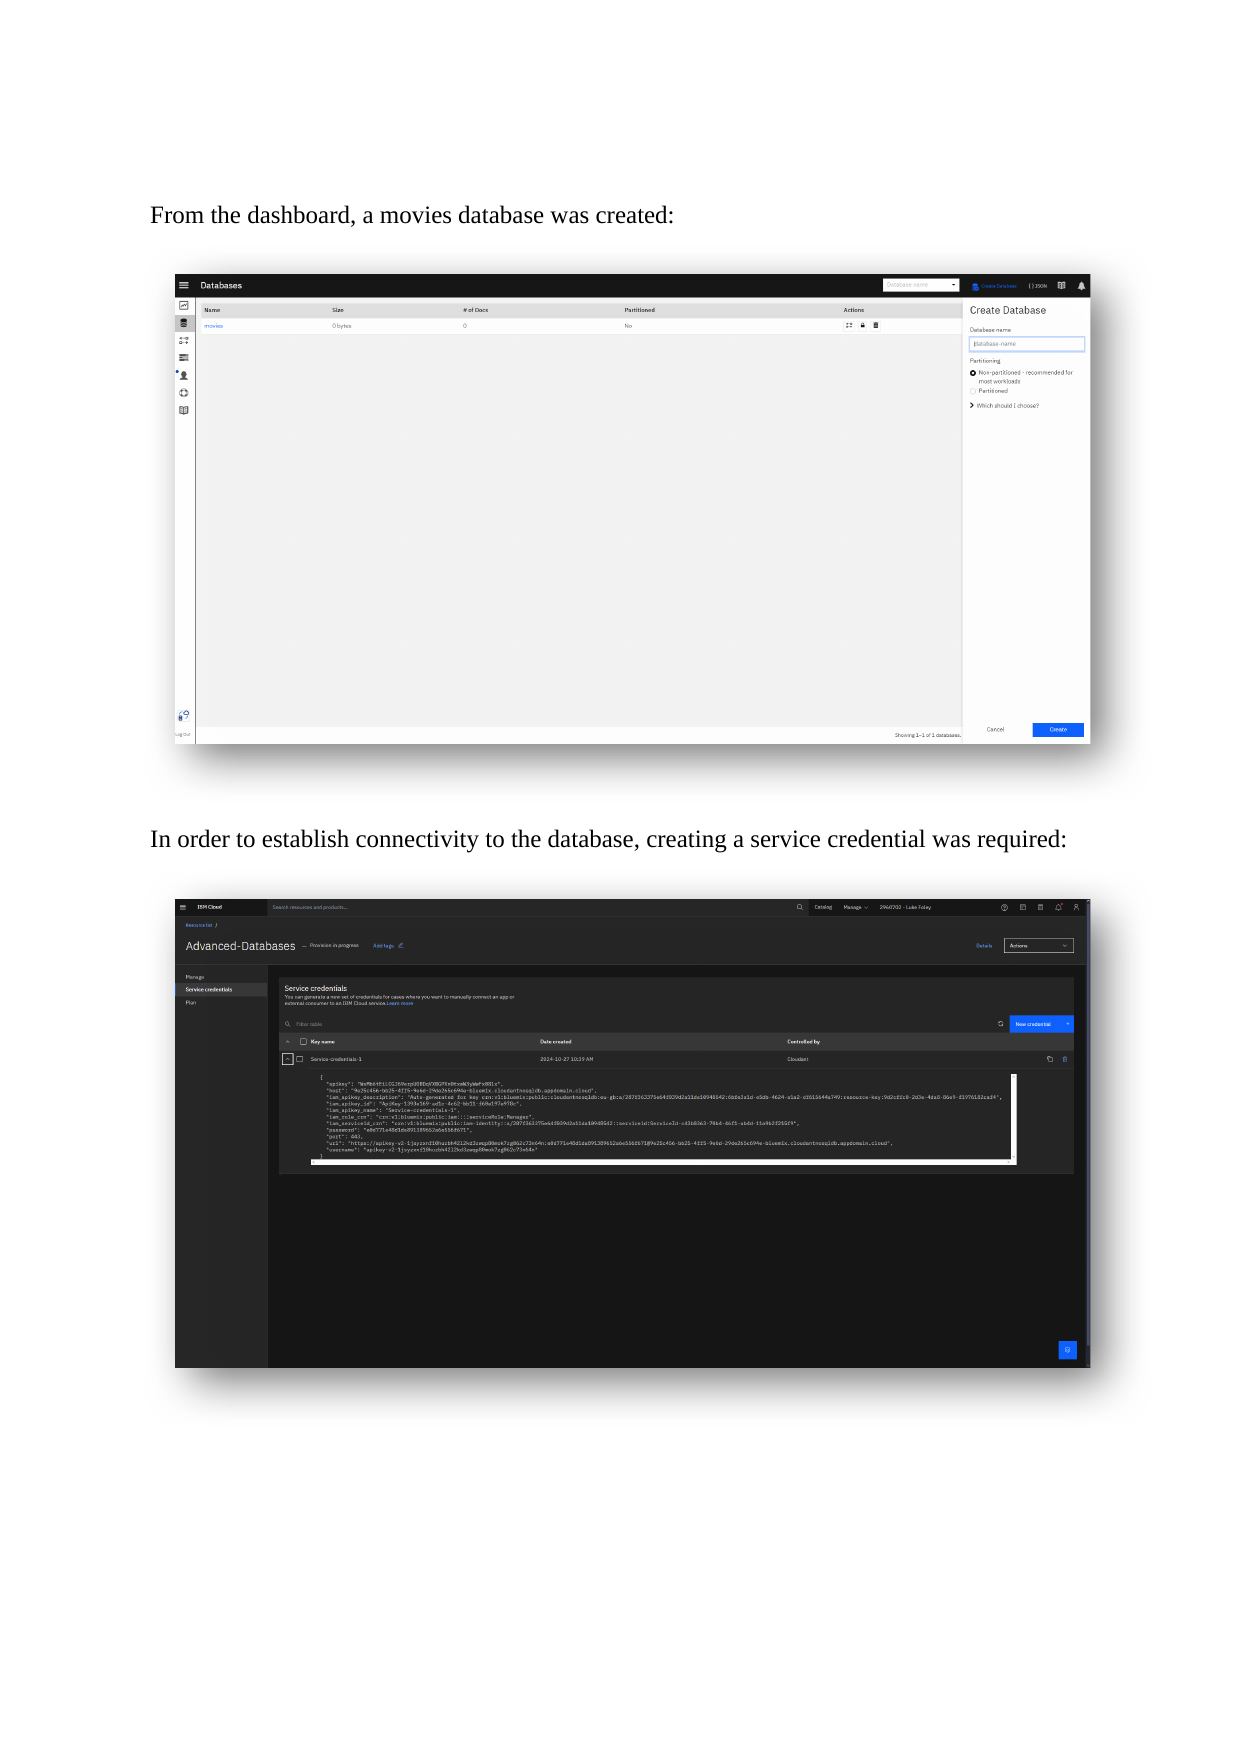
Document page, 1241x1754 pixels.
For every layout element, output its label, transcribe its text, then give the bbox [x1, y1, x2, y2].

text From the dashboard, a movies database was created: [150, 200, 1090, 228]
text In order to establish connectivity to the database, creating a service credential was required: [150, 824, 1090, 853]
picture [175, 899, 1091, 1368]
picture [175, 274, 1091, 744]
